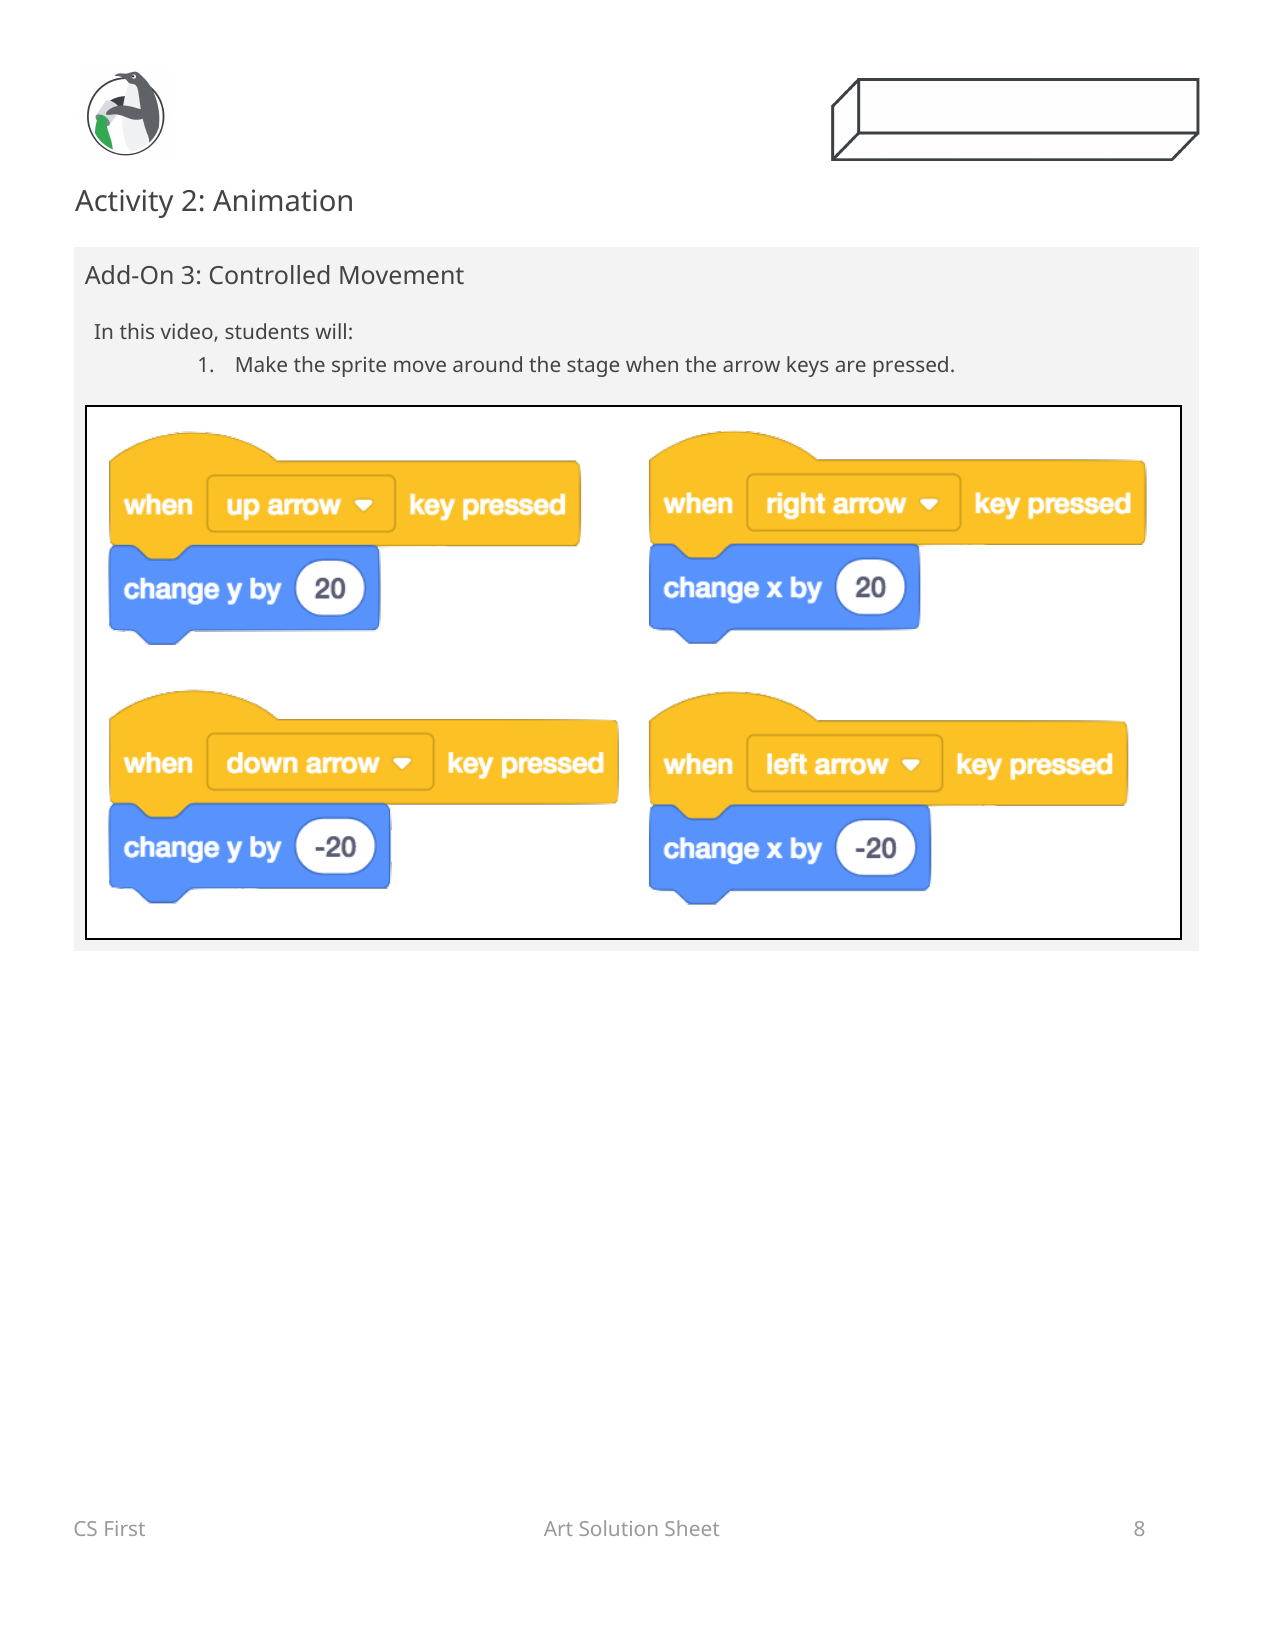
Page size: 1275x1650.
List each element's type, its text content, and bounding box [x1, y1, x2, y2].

subtitle Activity 2: Animation [75, 131, 1139, 220]
picture [829, 69, 1201, 161]
picture [96, 417, 1161, 924]
picture [75, 65, 174, 131]
table_header Add-On 3: Controlled Movement In this video, students will: Make the sprite move around the stage when the arrow keys are pressed. [74, 247, 1199, 951]
